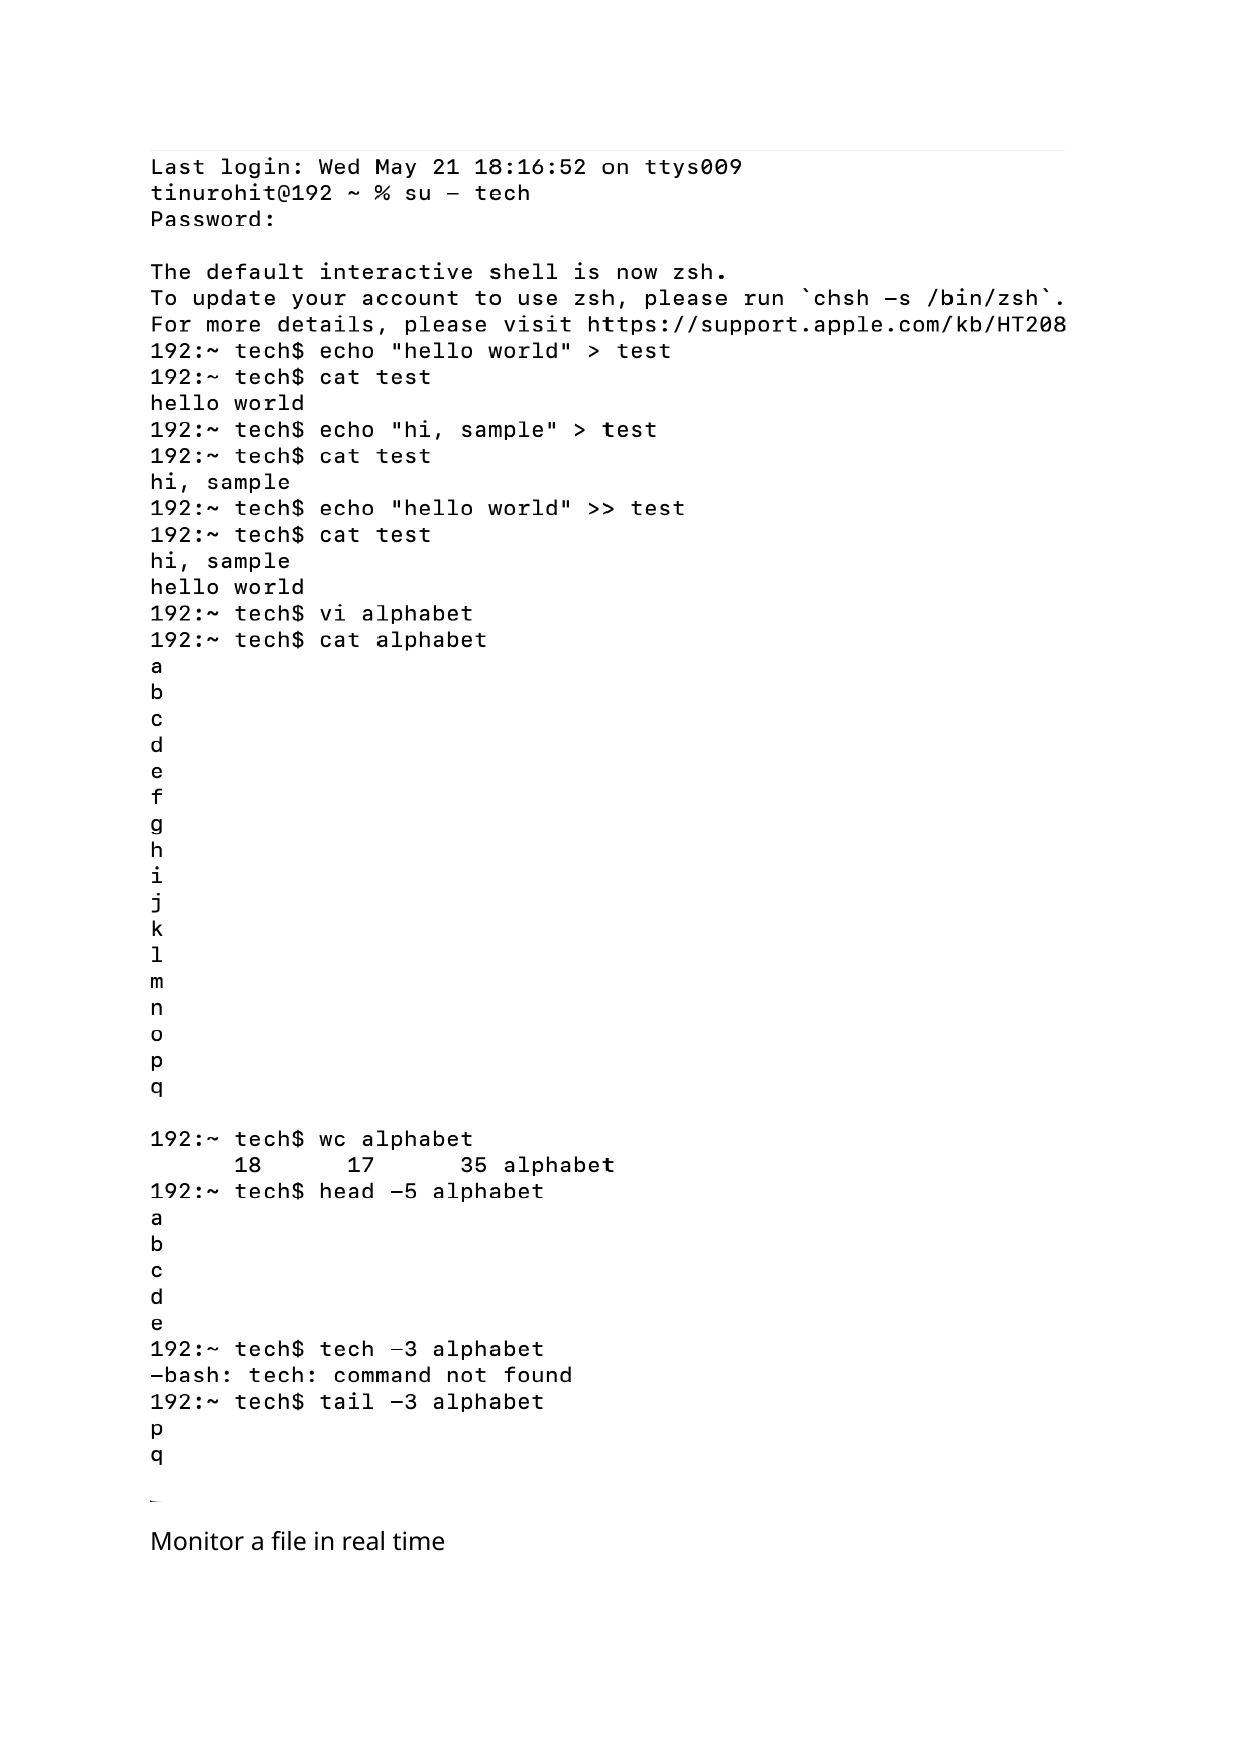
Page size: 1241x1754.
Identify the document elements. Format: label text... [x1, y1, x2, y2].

text Monitor a file in real time [150, 1524, 1090, 1558]
picture [150, 150, 1066, 1502]
